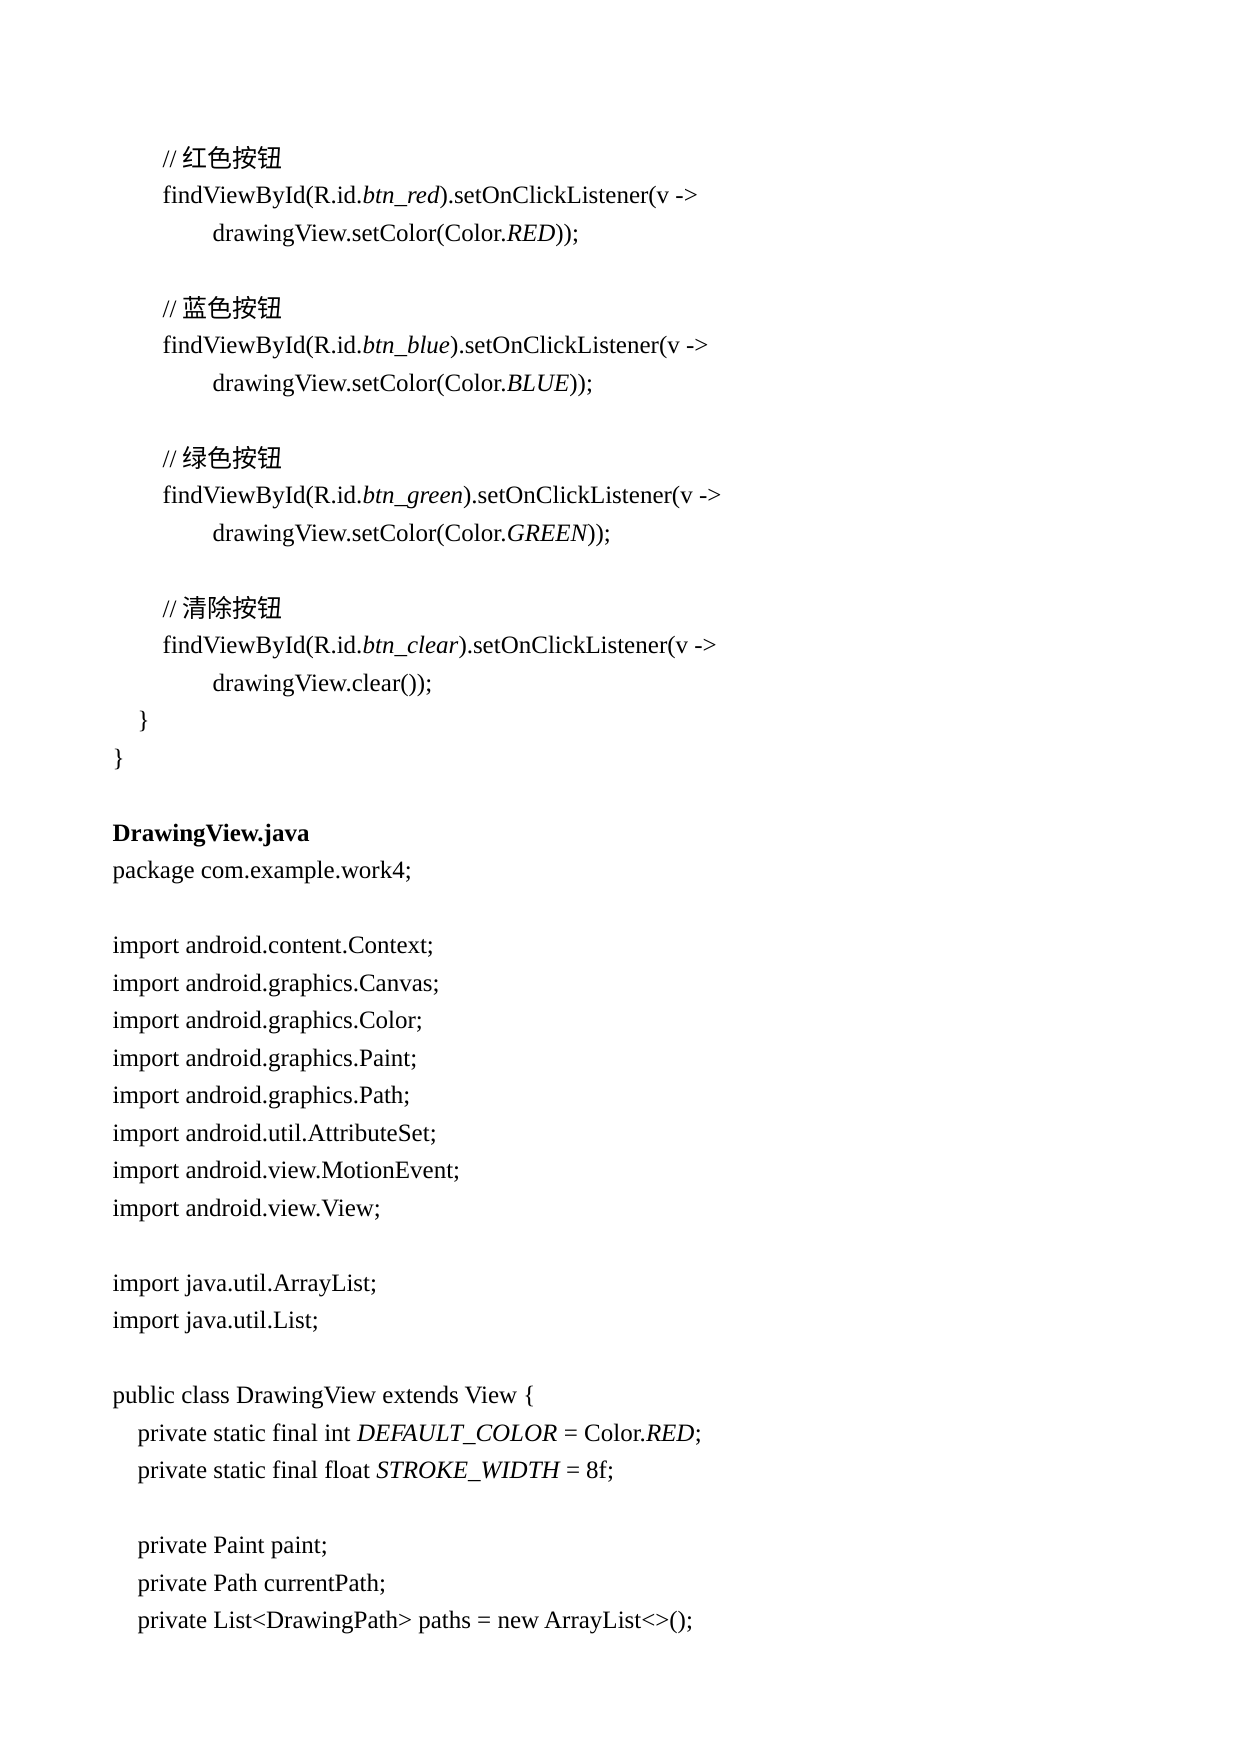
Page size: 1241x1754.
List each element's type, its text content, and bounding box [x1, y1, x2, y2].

text DrawingView.java [112, 813, 1128, 851]
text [112, 851, 1128, 1638]
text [112, 101, 1128, 776]
